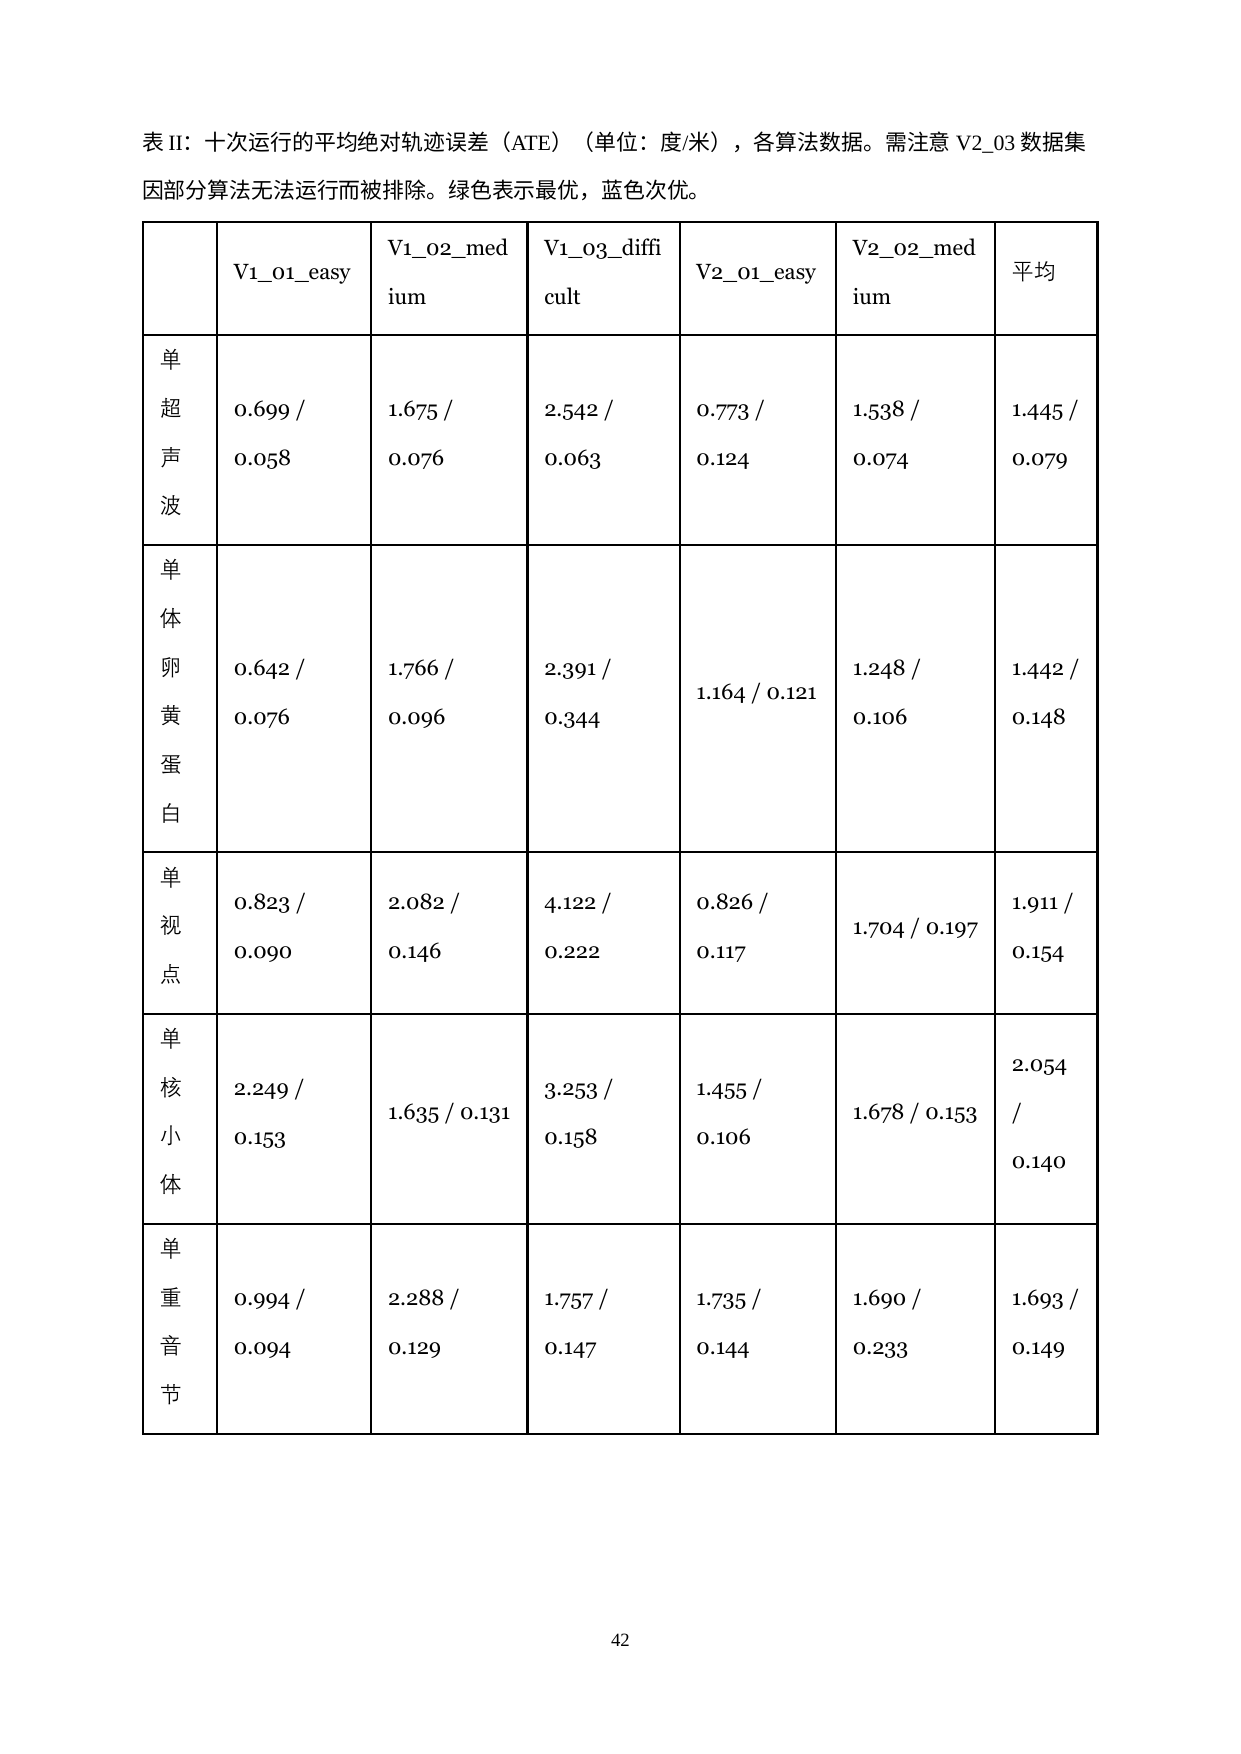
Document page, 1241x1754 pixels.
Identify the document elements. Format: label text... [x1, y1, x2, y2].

table_cell 1.455 / 0.106 [681, 1015, 835, 1222]
table_cell 0.699 / 0.058 [218, 336, 370, 544]
table_cell 1.164 / 0.121 [681, 546, 835, 851]
table_cell 2.542 / 0.063 [529, 336, 679, 544]
table_cell 1.248 / 0.106 [837, 546, 994, 851]
table_cell 1.757 / 0.147 [529, 1225, 679, 1432]
table_header 平均 [996, 223, 1096, 334]
table_cell 1.690 / 0.233 [837, 1225, 994, 1432]
table_cell 0.773 / 0.124 [681, 336, 835, 544]
table_cell 单核小体 [144, 1015, 216, 1222]
table_cell 1.442 / 0.148 [996, 546, 1096, 851]
table_cell 单重音节 [144, 1225, 216, 1432]
table_cell 2.082 / 0.146 [372, 853, 526, 1012]
table_header V2_01_easy [681, 223, 835, 334]
table_cell 2.054 / 0.140 [996, 1015, 1096, 1222]
table_cell 4.122 / 0.222 [529, 853, 679, 1012]
table_cell 单体卵黄蛋白 [144, 546, 216, 851]
table_cell 单视点 [144, 853, 216, 1012]
table_cell 1.678 / 0.153 [837, 1015, 994, 1222]
table_cell 0.826 / 0.117 [681, 853, 835, 1012]
table_cell 1.766 / 0.096 [372, 546, 526, 851]
table_header V1_02_medium [372, 223, 526, 334]
table_header [144, 223, 216, 334]
table_header V1_03_difficult [529, 223, 679, 334]
text 表II：十次运行的平均绝对轨迹误差（ATE）（单位：度/米），各算法数据。需注意 V2_03 数据集因部分算法无法运行而被排除。绿色表示最优，蓝色次优。 [142, 124, 1098, 205]
table_cell 3.253 / 0.158 [529, 1015, 679, 1222]
table_cell 1.911 / 0.154 [996, 853, 1096, 1012]
table_header V2_02_medium [837, 223, 994, 334]
table_cell 2.249 / 0.153 [218, 1015, 370, 1222]
table_cell 1.635 / 0.131 [372, 1015, 526, 1222]
table_cell 0.823 / 0.090 [218, 853, 370, 1012]
table_cell 1.693 / 0.149 [996, 1225, 1096, 1432]
table_cell 1.735 / 0.144 [681, 1225, 835, 1432]
table_cell 2.288 / 0.129 [372, 1225, 526, 1432]
table_header V1_01_easy [218, 223, 370, 334]
table_cell 1.675 / 0.076 [372, 336, 526, 544]
table_cell 1.538 / 0.074 [837, 336, 994, 544]
table_cell 1.704 / 0.197 [837, 853, 994, 1012]
table_cell 2.391 / 0.344 [529, 546, 679, 851]
table_cell 0.642 / 0.076 [218, 546, 370, 851]
table_cell 0.994 / 0.094 [218, 1225, 370, 1432]
table_cell 单超声波 [144, 336, 216, 544]
table_cell 1.445 / 0.079 [996, 336, 1096, 544]
